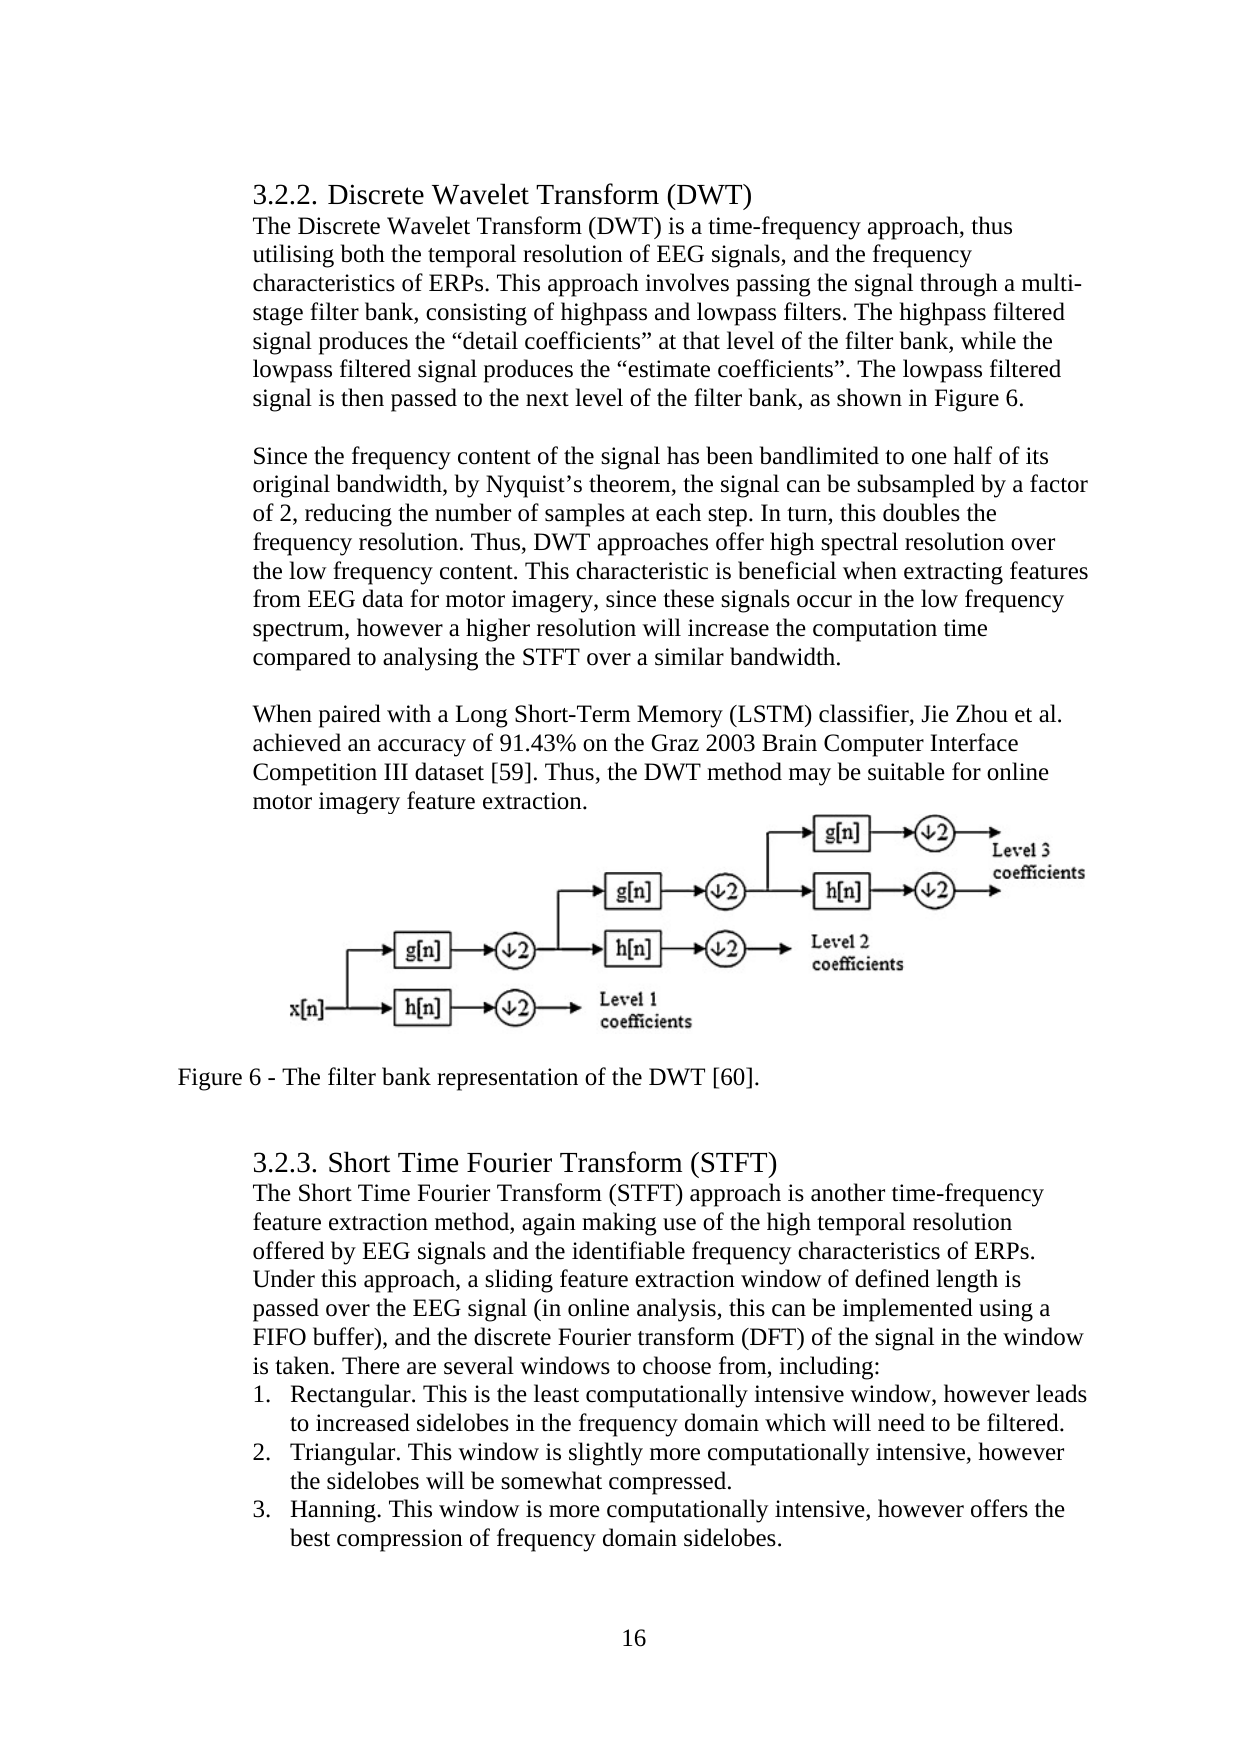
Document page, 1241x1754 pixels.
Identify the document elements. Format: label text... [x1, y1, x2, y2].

subtitle Discrete Wavelet Transform (DWT) [252, 177, 1090, 211]
list When paired with a Long Short-Term Memory (LSTM) classifier, Jie Zhou et al. achieved an accuracy of 91.43% on the Graz 2003 Brain Computer Interface Competition III dataset [59]. Thus, the DWT method may be suitable for online motor imagery feature extraction. [252, 699, 1090, 814]
list The Discrete Wavelet Transform (DWT) is a time-frequency approach, thus utilising both the temporal resolution of EEG signals, and the frequency characteristics of ERPs. This approach involves passing the signal through a multi-stage filter bank, consisting of highpass and lowpass filters. The highpass filtered signal produces the “detail coefficients” at that level of the filter bank, while the lowpass filtered signal produces the “estimate coefficients”. The lowpass filtered signal is then passed to the next level of the filter bank, as shown in Figure 6. [252, 211, 1090, 412]
subtitle Short Time Fourier Transform (STFT) [252, 1145, 1090, 1178]
list Triangular. This window is slightly more computationally intensive, however the sidelobes will be somewhat compressed. [252, 1437, 1090, 1494]
list Rectangular. This is the least computationally intensive window, however leads to increased sidelobes in the frequency domain which will need to be filtered. [252, 1379, 1090, 1437]
list Since the frequency content of the signal has been bandlimited to one half of its original bandwidth, by Nyquist’s theorem, the signal can be subsampled by a factor of 2, reducing the number of samples at each step. In turn, this doubles the frequency resolution. Thus, DWT approaches offer high spectral resolution over the low frequency content. This characteristic is beneficial when extracting features from EEG data for motor imagery, since these signals occur in the low frequency spectrum, however a higher resolution will increase the computation time compared to analysing the STFT over a similar bandwidth. [252, 441, 1090, 671]
text Figure 6 - The filter bank representation of the DWT [60]. [177, 1062, 1090, 1091]
list Hanning. This window is more computationally intensive, however offers the best compression of frequency domain sidelobes. [252, 1494, 1090, 1552]
text The Short Time Fourier Transform (STFT) approach is another time-frequency feature extraction method, again making use of the high temporal resolution offered by EEG signals and the identifiable frequency characteristics of ERPs. Under this approach, a sliding feature extraction window of defined length is passed over the EEG signal (in online analysis, this can be implemented using a FIFO buffer), and the discrete Fourier transform (DFT) of the signal in the window is taken. There are several windows to choose from, including: [252, 1178, 1090, 1379]
picture [289, 814, 1086, 1034]
